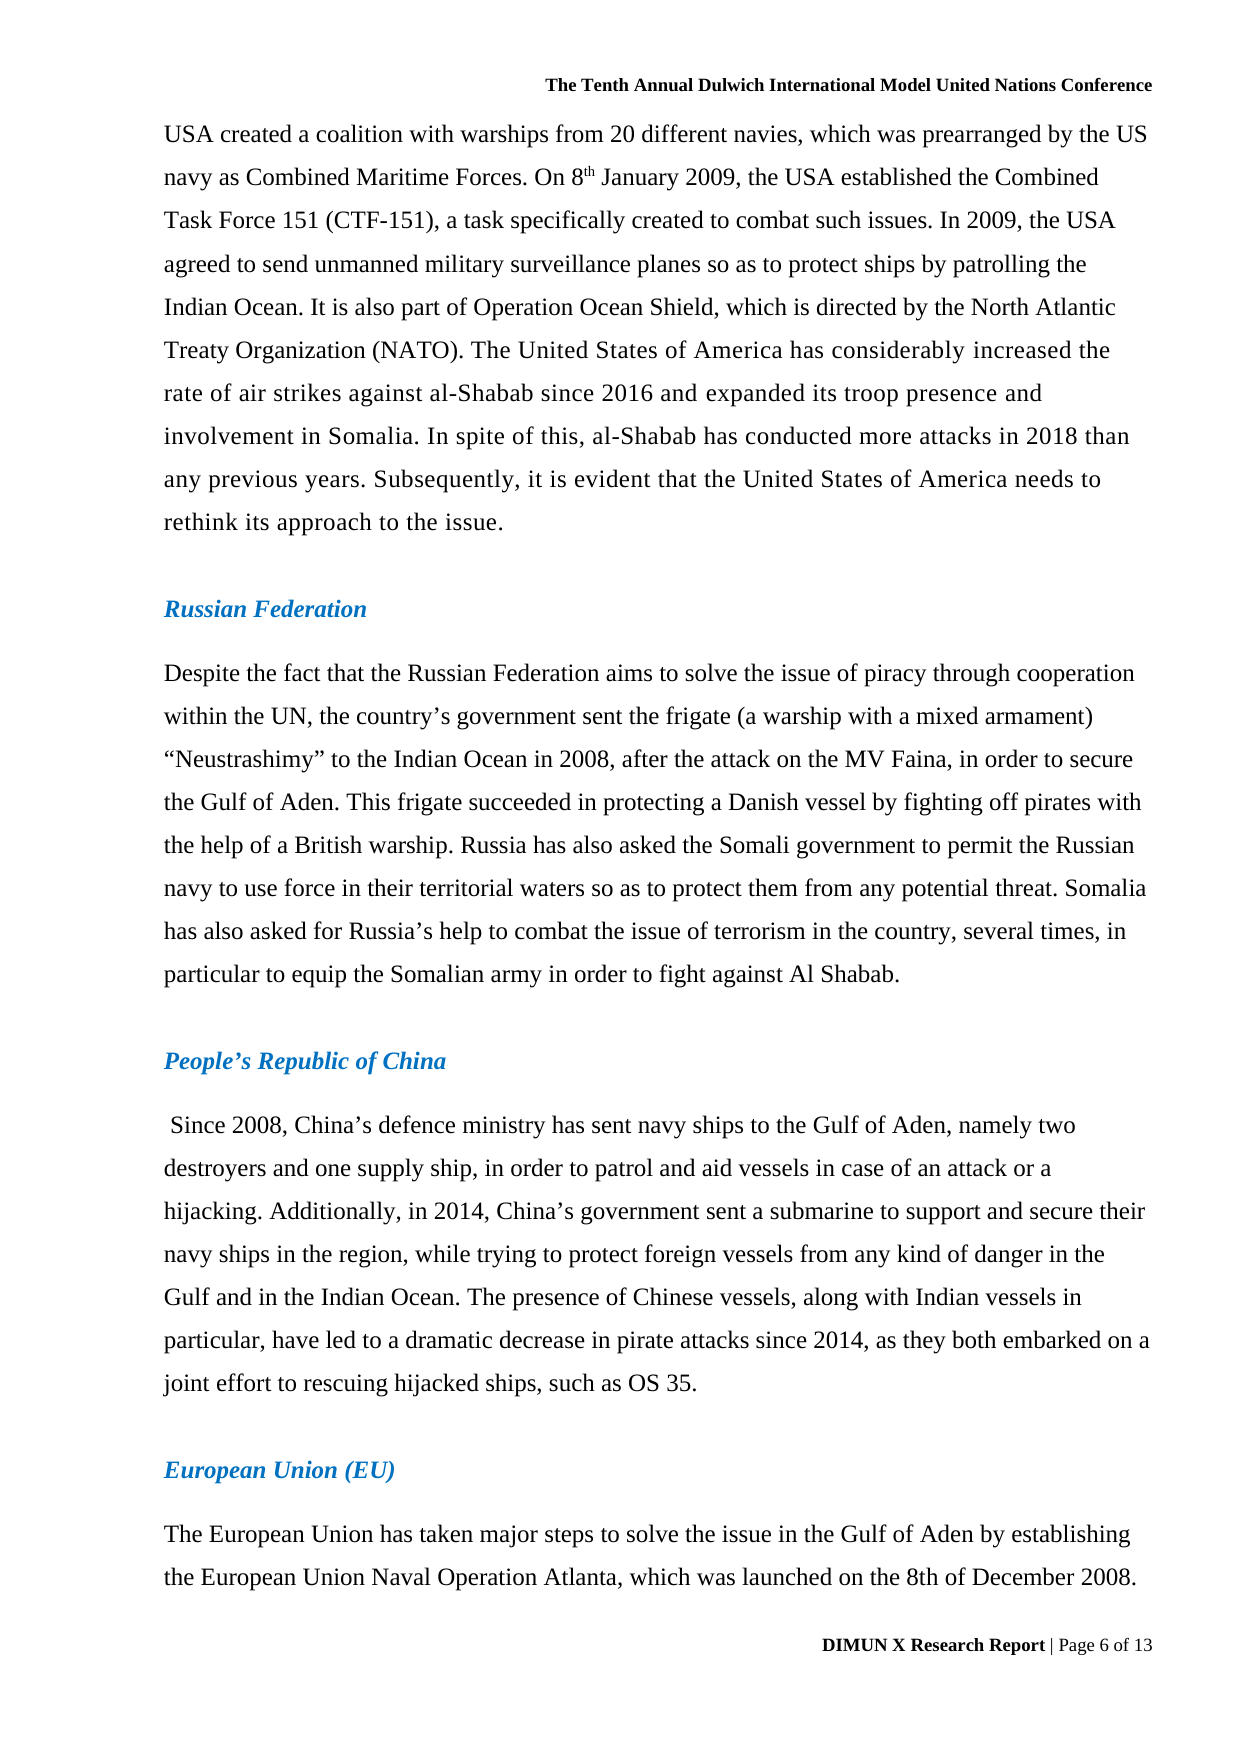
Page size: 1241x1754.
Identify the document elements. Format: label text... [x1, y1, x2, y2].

subtitle European Union (EU) [89, 1455, 1152, 1483]
text Since 2008, China’s defence ministry has sent navy ships to the Gulf of Aden, namely two destroyers and one supply ship, in order to patrol and aid vessels in case of an attack or a hijacking. Additionally, in 2014, China’s government sent a submarine to support and secure their navy ships in the region, while trying to protect foreign vessels from any kind of danger in the Gulf and in the Indian Ocean. The presence of Chinese vessels, along with Indian vessels in particular, have led to a dramatic decrease in pirate attacks since 2014, as they both embarked on a joint effort to rescuing hijacked ships, such as OS 35. [164, 1110, 1152, 1397]
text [164, 1519, 1152, 1591]
subtitle People’s Republic of China [89, 1046, 1152, 1074]
subtitle Russian Federation [89, 594, 1152, 622]
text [164, 119, 1152, 536]
text Despite the fact that the Russian Federation aims to solve the issue of piracy through cooperation within the UN, the country’s government sent the frigate (a warship with a mixed armament) “Neustrashimy” to the Indian Ocean in 2008, after the attack on the MV Faina, in order to secure the Gulf of Aden. This frigate succeeded in protecting a Danish vessel by fighting off pirates with the help of a British warship. Russia has also asked the Somali government to permit the Russian navy to use force in their territorial waters so as to protect them from any potential threat. Somalia has also asked for Russia’s help to combat the issue of terrorism in the country, several times, in particular to equip the Somalian army in order to fight against Al Shabab. [164, 658, 1152, 988]
